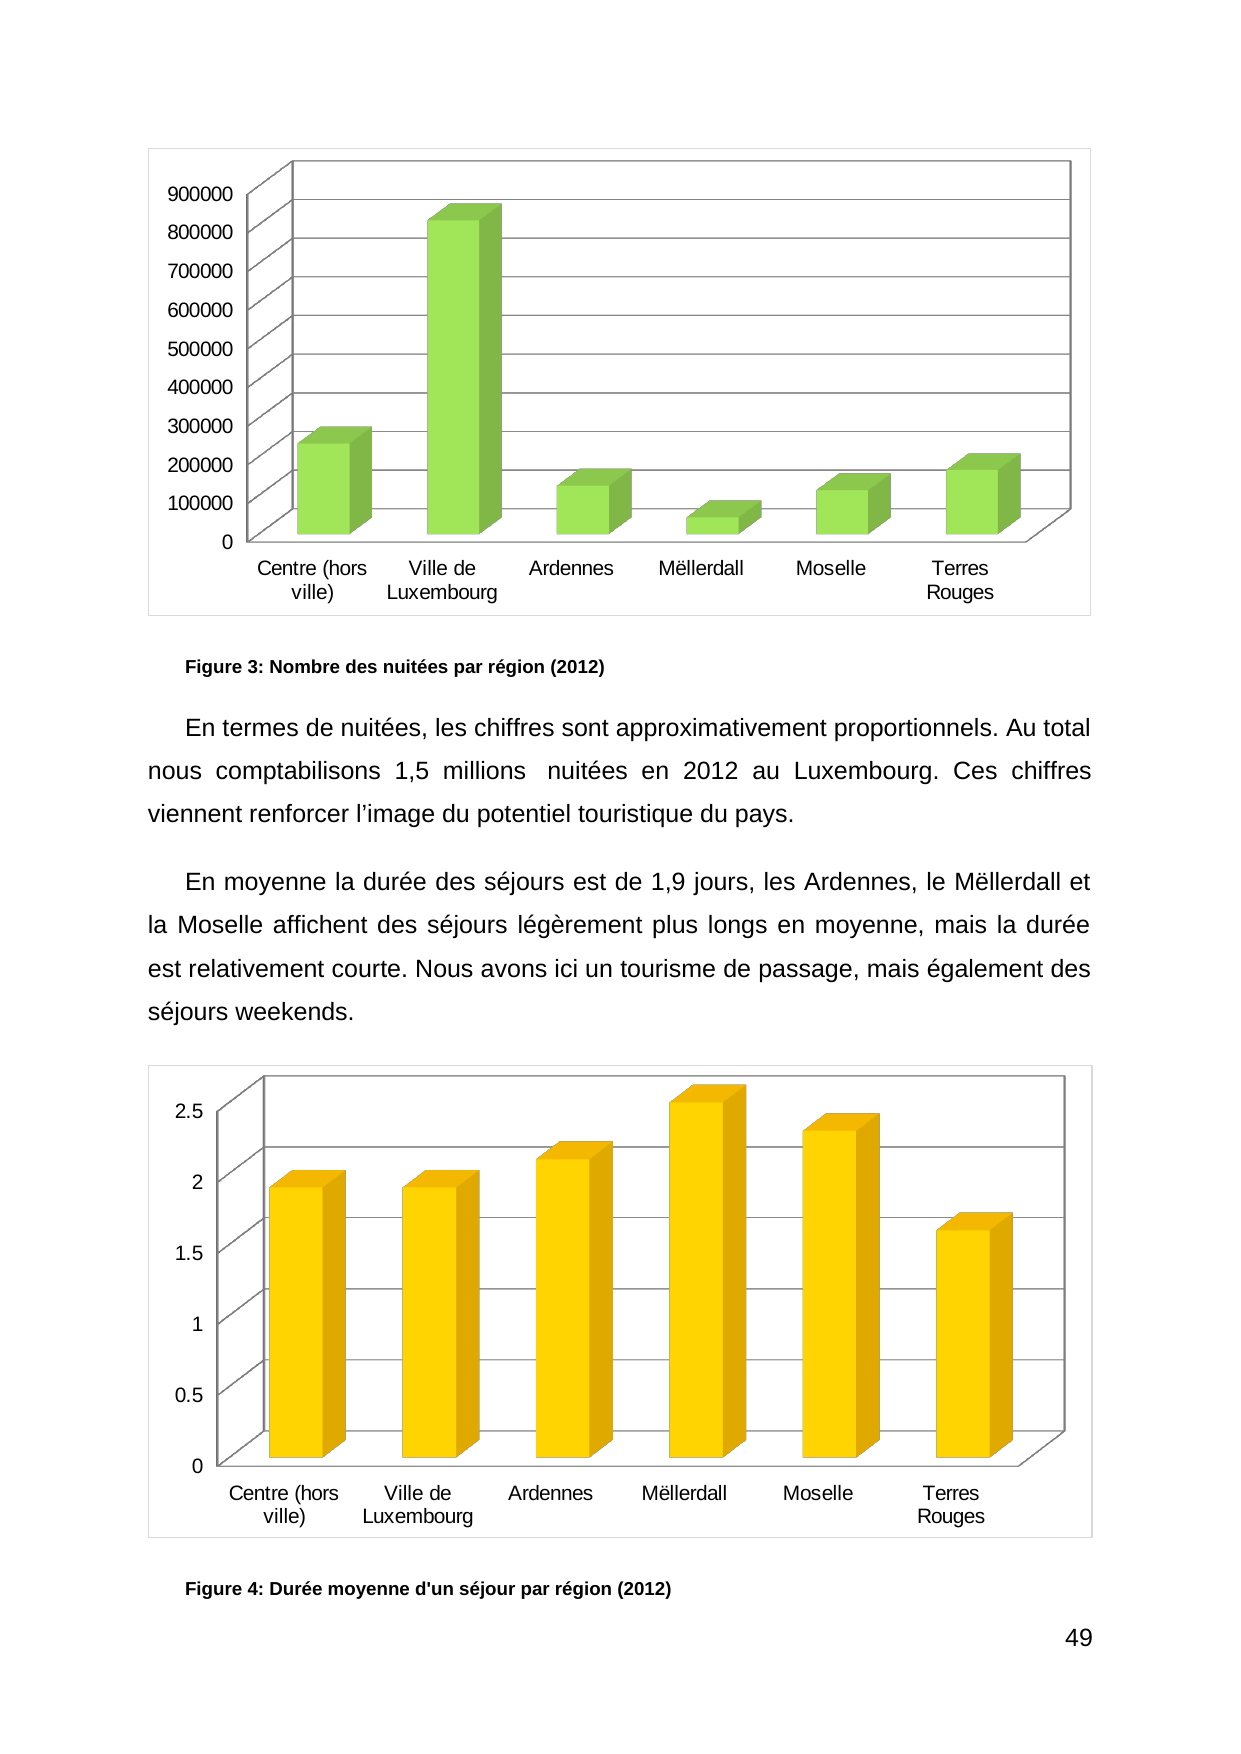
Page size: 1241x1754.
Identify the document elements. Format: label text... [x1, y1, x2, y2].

text En termes de nuitées, les chiffres sont approximativement proportionnels. Au total nous comptabilisons 1,5 millions nuitées en 2012 au Luxembourg. Ces chiffres viennent renforcer l’image du potentiel touristique du pays. [148, 713, 1093, 828]
text En moyenne la durée des séjours est de 1,9 jours, les Ardennes, le Mëllerdall et la Moselle affichent des séjours légèrement plus longs en moyenne, mais la durée est relativement courte. Nous avons ici un tourisme de passage, mais également des séjours weekends. [148, 867, 1093, 1026]
